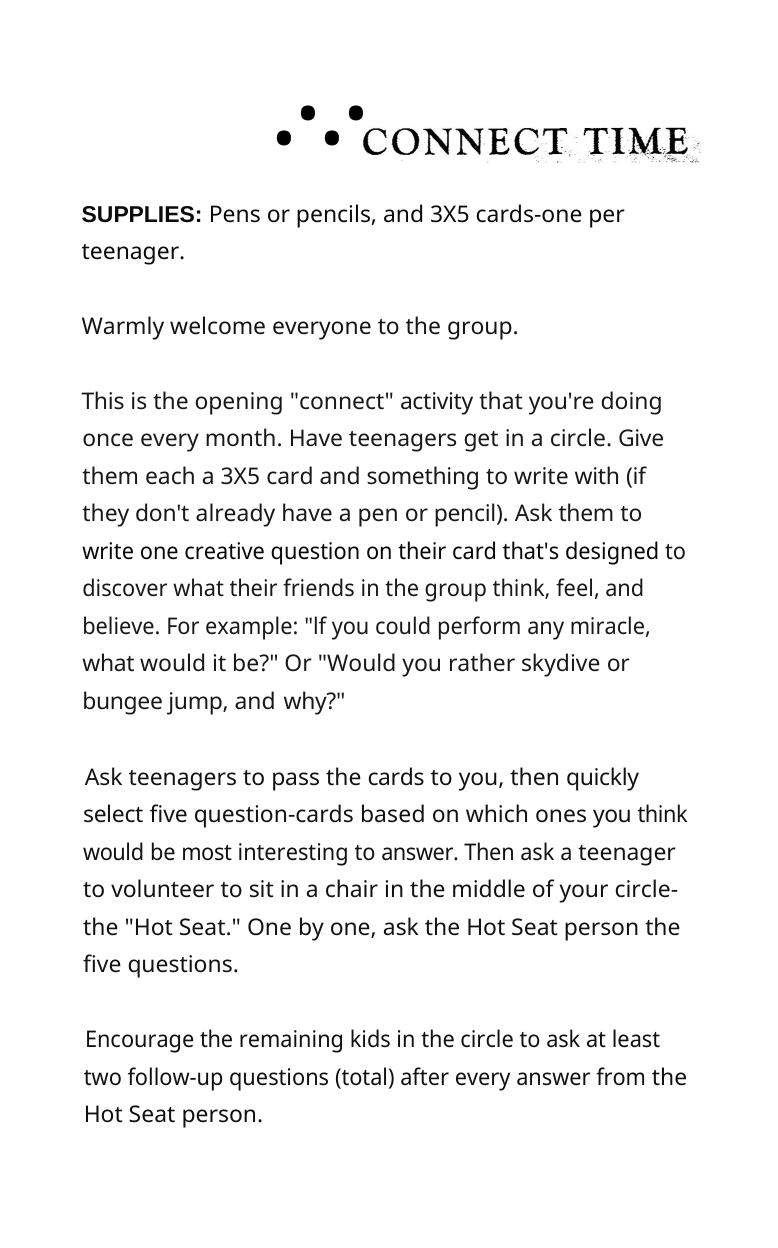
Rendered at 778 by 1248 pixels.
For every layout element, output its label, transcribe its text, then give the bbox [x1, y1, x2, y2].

picture [362, 126, 701, 163]
text ••••• [273, 62, 712, 186]
text SUPPLIES: Pens or pencils, and 3X5 cards-one per teenager. [81, 198, 651, 266]
text Warmly welcome everyone to the group. [81, 310, 712, 342]
text Ask teenagers to pass the cards to you, then quickly select five question-cards based on which ones you think would be most interesting to answer. Then ask a teenager to volunteer to sit in a chair in the middle of your circle-the "Hot Seat." One by one, ask the Hot Seat person the five questions. [83, 761, 690, 979]
text Encourage the remaining kids in the circle to ask at least two follow-up questions (total) after every answer from the Hot Seat person. [83, 1023, 703, 1129]
text This is the opening "connect" activity that you're doing once every month. Have teenagers get in a circle. Give them each a 3X5 card and something to write with (if they don't already have a pen or pencil). Ask them to write one creative question on their card that's designed to discover what their friends in the group think, feel, and believe. For example: "lf you could perform any miracle, what would it be?" Or "Would you rather skydive or bungee jump, and why?" [81, 385, 691, 716]
